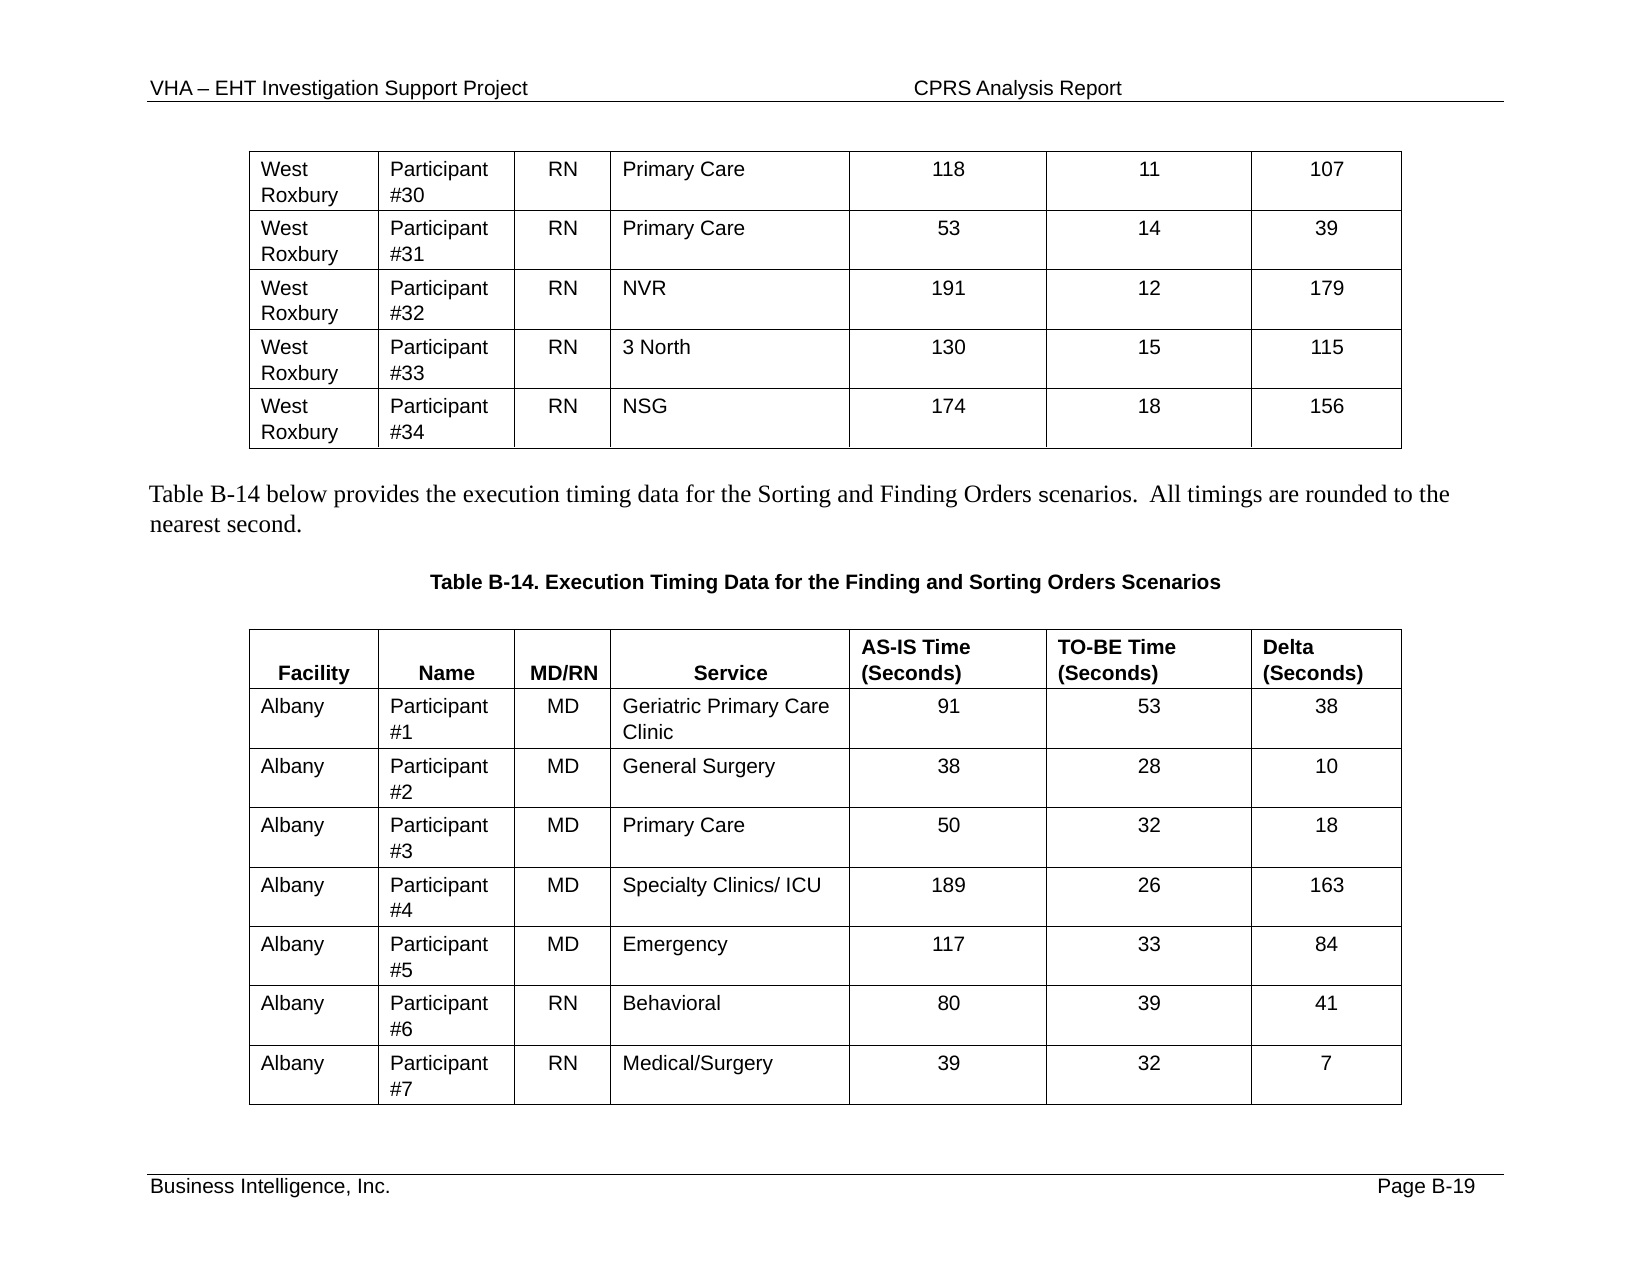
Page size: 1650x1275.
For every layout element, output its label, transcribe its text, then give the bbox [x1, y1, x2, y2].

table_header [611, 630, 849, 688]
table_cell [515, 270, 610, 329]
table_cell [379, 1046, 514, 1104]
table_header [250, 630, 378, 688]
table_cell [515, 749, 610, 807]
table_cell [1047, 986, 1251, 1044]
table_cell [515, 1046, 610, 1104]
text Table B-14 below provides the execution timing data for the Sorting and Finding Orders scenarios. All timings are rounded to the nearest second. [148, 479, 1480, 537]
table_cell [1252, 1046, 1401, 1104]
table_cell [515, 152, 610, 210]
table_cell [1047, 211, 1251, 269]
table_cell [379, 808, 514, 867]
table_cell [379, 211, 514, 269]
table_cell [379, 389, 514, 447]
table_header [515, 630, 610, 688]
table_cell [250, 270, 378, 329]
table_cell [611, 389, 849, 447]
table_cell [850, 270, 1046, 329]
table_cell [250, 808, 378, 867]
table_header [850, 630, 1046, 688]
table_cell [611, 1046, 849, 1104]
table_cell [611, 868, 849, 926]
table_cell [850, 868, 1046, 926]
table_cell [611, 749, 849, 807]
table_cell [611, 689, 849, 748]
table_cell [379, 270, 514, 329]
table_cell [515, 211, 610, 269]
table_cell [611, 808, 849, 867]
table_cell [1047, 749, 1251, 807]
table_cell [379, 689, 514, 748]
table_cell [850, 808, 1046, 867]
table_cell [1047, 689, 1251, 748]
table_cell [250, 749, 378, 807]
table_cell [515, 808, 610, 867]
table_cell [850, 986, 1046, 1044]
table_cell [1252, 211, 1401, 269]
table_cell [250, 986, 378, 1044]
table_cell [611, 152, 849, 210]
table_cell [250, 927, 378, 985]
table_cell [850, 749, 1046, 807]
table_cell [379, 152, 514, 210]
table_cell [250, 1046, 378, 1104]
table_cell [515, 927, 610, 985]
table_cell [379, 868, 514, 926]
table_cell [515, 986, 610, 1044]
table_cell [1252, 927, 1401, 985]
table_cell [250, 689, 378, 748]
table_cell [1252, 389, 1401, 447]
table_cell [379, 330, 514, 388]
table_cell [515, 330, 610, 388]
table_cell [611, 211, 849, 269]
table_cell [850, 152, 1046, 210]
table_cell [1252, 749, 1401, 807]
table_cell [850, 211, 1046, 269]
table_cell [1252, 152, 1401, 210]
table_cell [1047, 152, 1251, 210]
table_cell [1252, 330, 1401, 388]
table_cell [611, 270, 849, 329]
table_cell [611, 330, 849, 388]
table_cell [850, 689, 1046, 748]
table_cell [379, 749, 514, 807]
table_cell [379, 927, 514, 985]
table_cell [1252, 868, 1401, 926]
text Table B-14. Execution Timing Data for the Finding and Sorting Orders Scenarios [170, 570, 1481, 594]
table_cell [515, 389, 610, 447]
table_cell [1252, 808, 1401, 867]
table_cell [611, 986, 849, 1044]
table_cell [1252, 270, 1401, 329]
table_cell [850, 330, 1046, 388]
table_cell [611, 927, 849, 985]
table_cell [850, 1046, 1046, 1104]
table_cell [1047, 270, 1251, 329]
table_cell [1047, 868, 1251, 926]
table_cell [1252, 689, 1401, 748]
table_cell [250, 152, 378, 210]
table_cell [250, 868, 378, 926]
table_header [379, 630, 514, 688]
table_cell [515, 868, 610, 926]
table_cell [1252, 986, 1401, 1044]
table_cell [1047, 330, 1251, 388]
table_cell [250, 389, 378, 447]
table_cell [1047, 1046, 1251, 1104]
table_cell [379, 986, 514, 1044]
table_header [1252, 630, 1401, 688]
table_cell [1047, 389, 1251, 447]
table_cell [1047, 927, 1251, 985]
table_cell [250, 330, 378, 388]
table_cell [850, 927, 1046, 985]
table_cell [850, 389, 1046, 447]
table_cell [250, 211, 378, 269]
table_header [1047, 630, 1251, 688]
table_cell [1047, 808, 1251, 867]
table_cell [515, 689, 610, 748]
